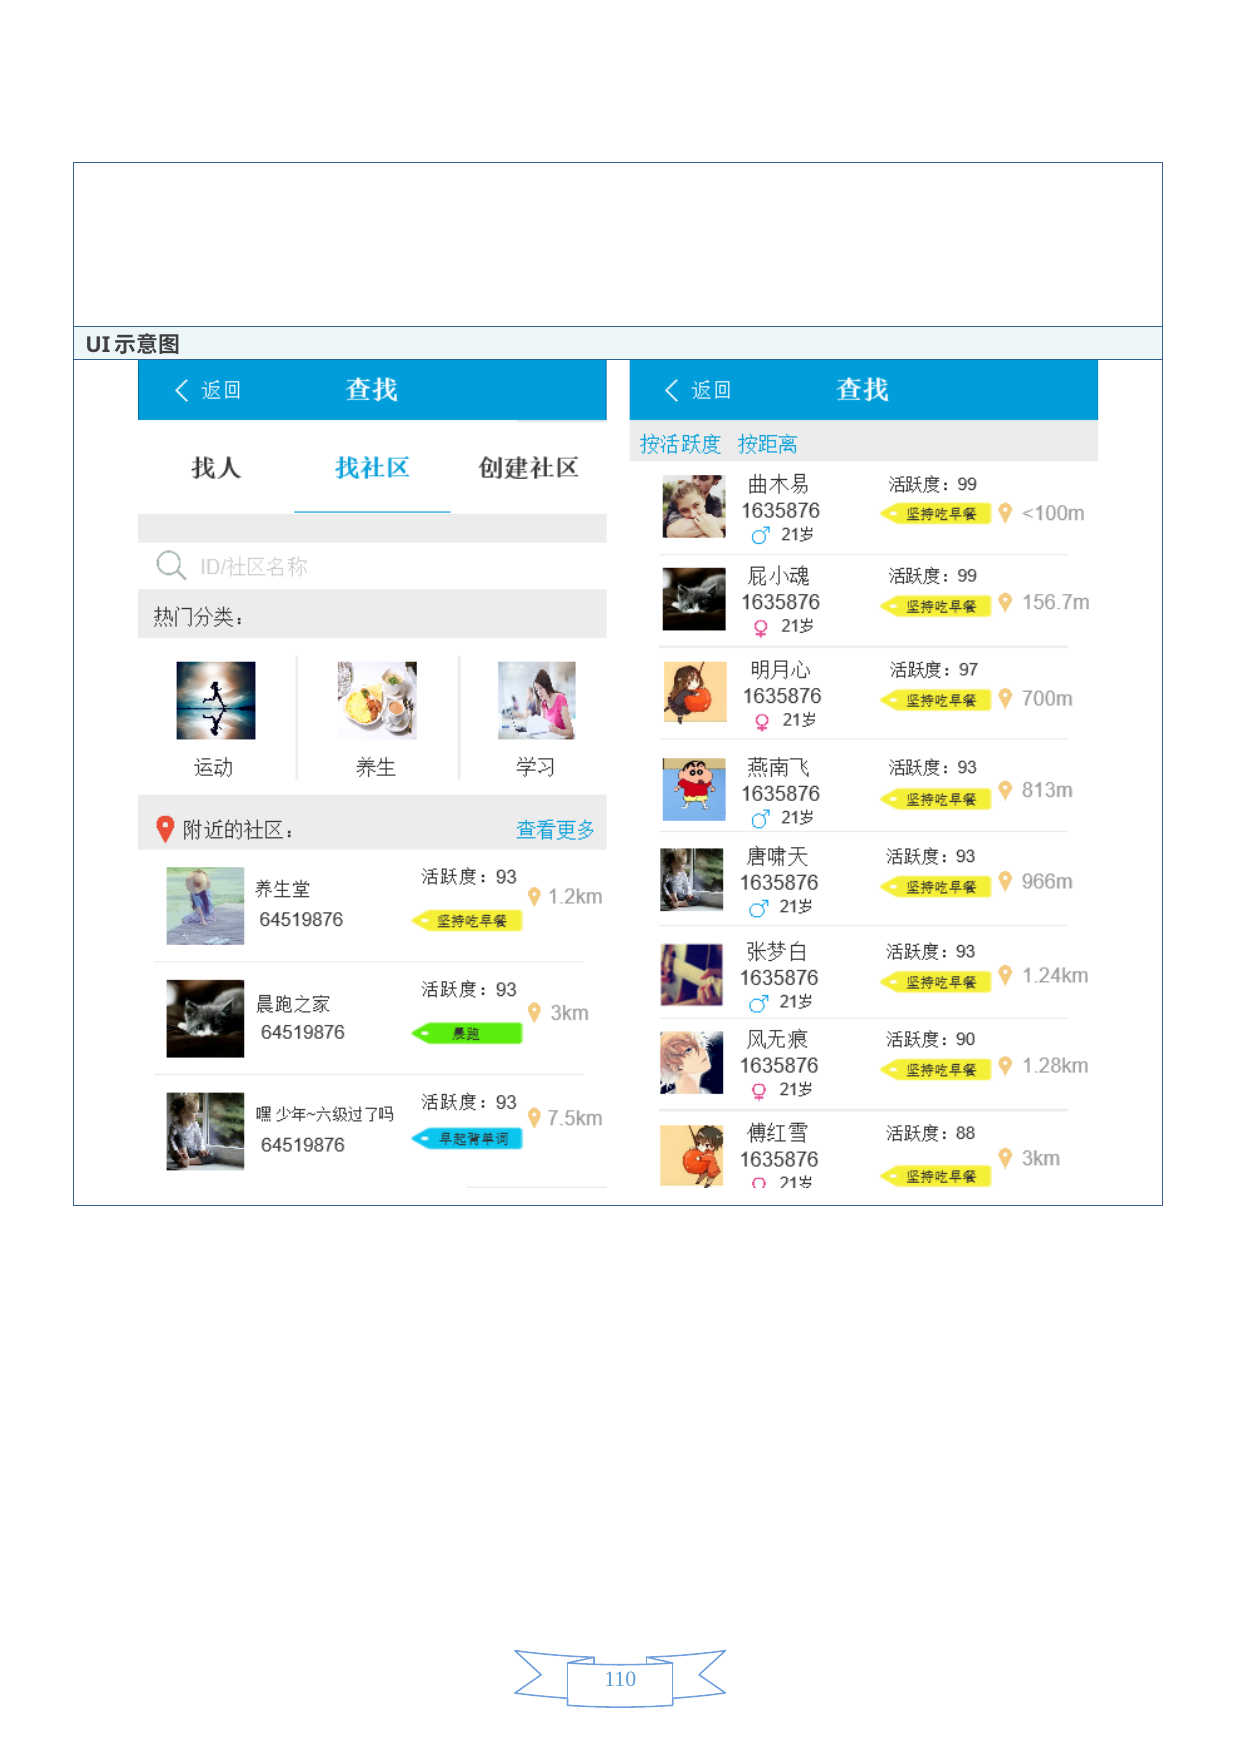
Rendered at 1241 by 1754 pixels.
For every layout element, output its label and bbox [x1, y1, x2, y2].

picture [383, 378, 396, 401]
picture [666, 380, 677, 391]
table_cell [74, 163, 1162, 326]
picture [874, 378, 887, 401]
picture [629, 420, 1099, 1188]
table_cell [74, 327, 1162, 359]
picture [864, 378, 873, 401]
picture [374, 378, 382, 401]
picture [348, 378, 370, 399]
picture [138, 420, 607, 1188]
picture [839, 378, 861, 399]
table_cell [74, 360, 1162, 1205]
